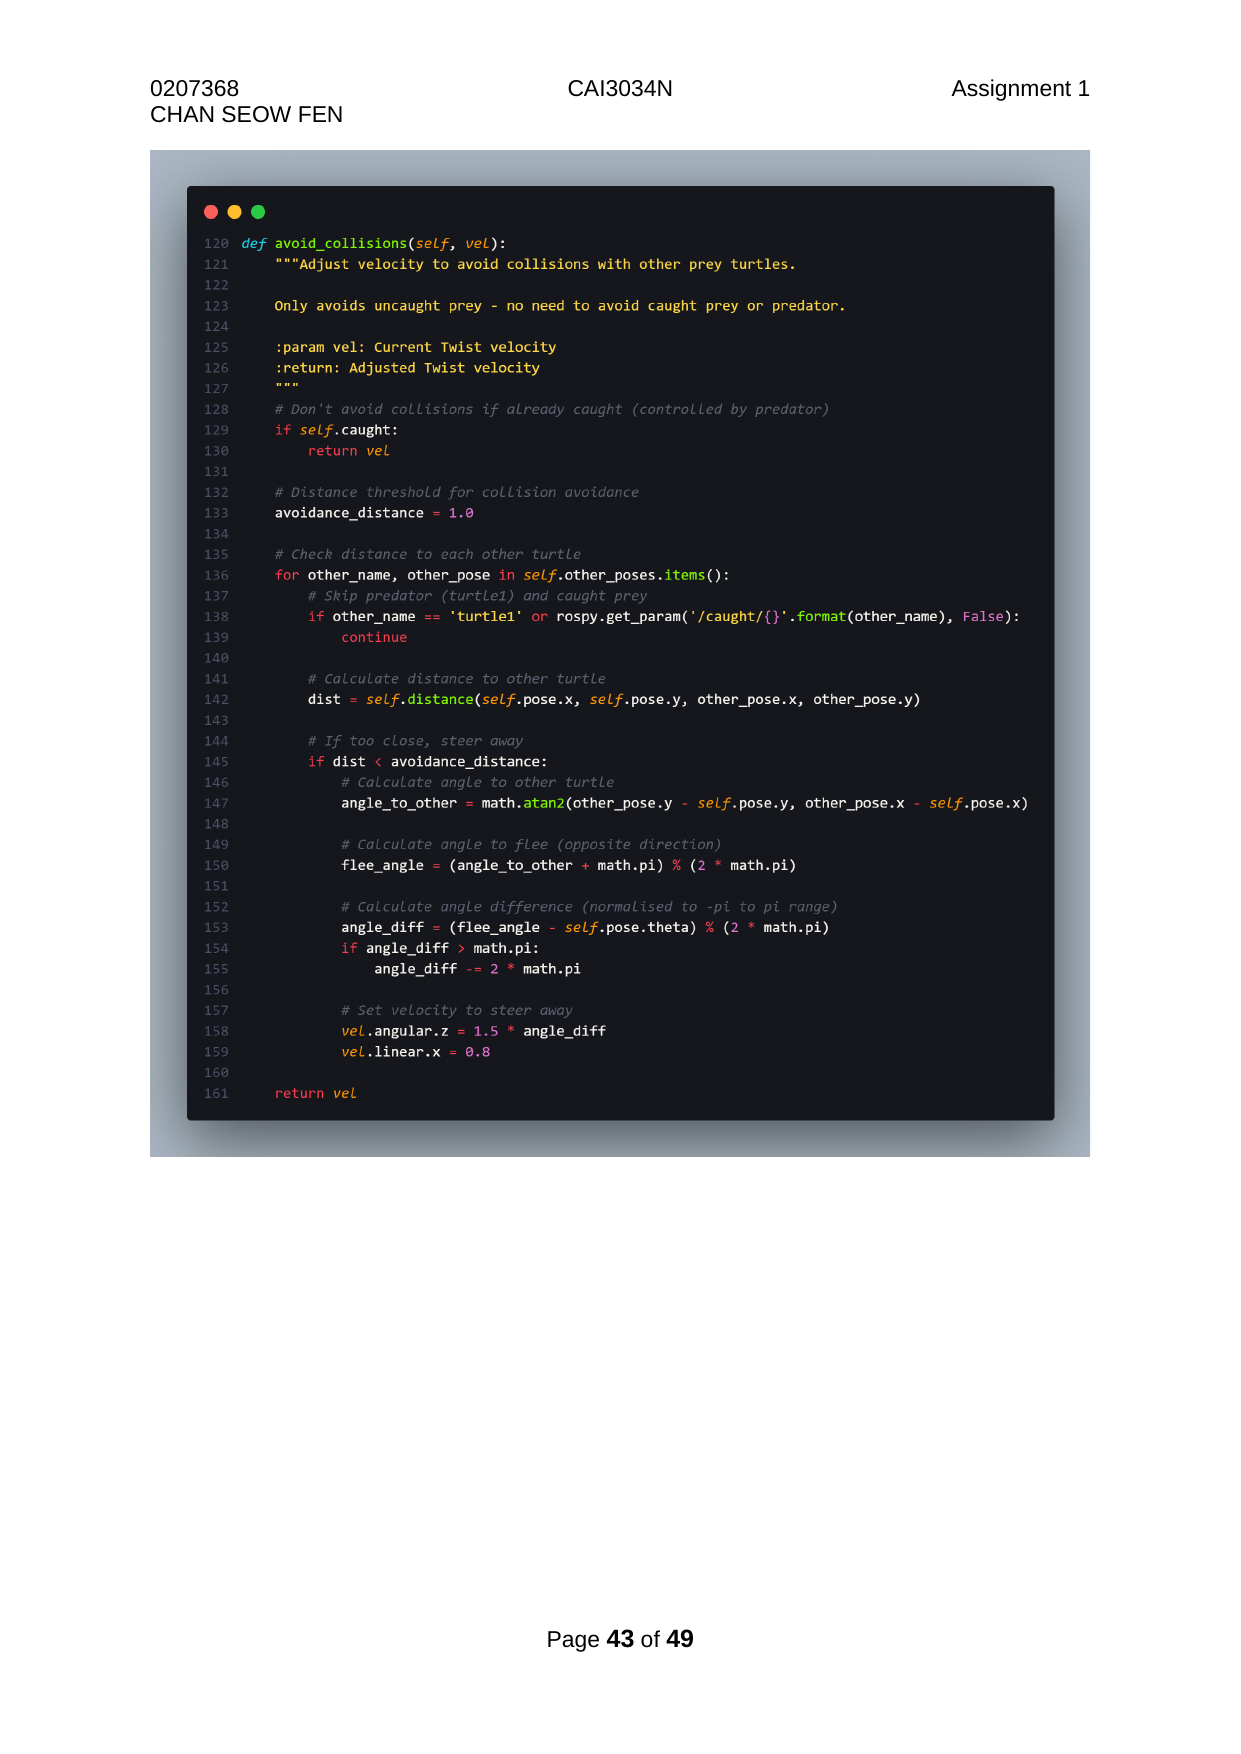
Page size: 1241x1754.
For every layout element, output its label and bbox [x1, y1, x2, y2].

picture [150, 150, 1091, 1157]
